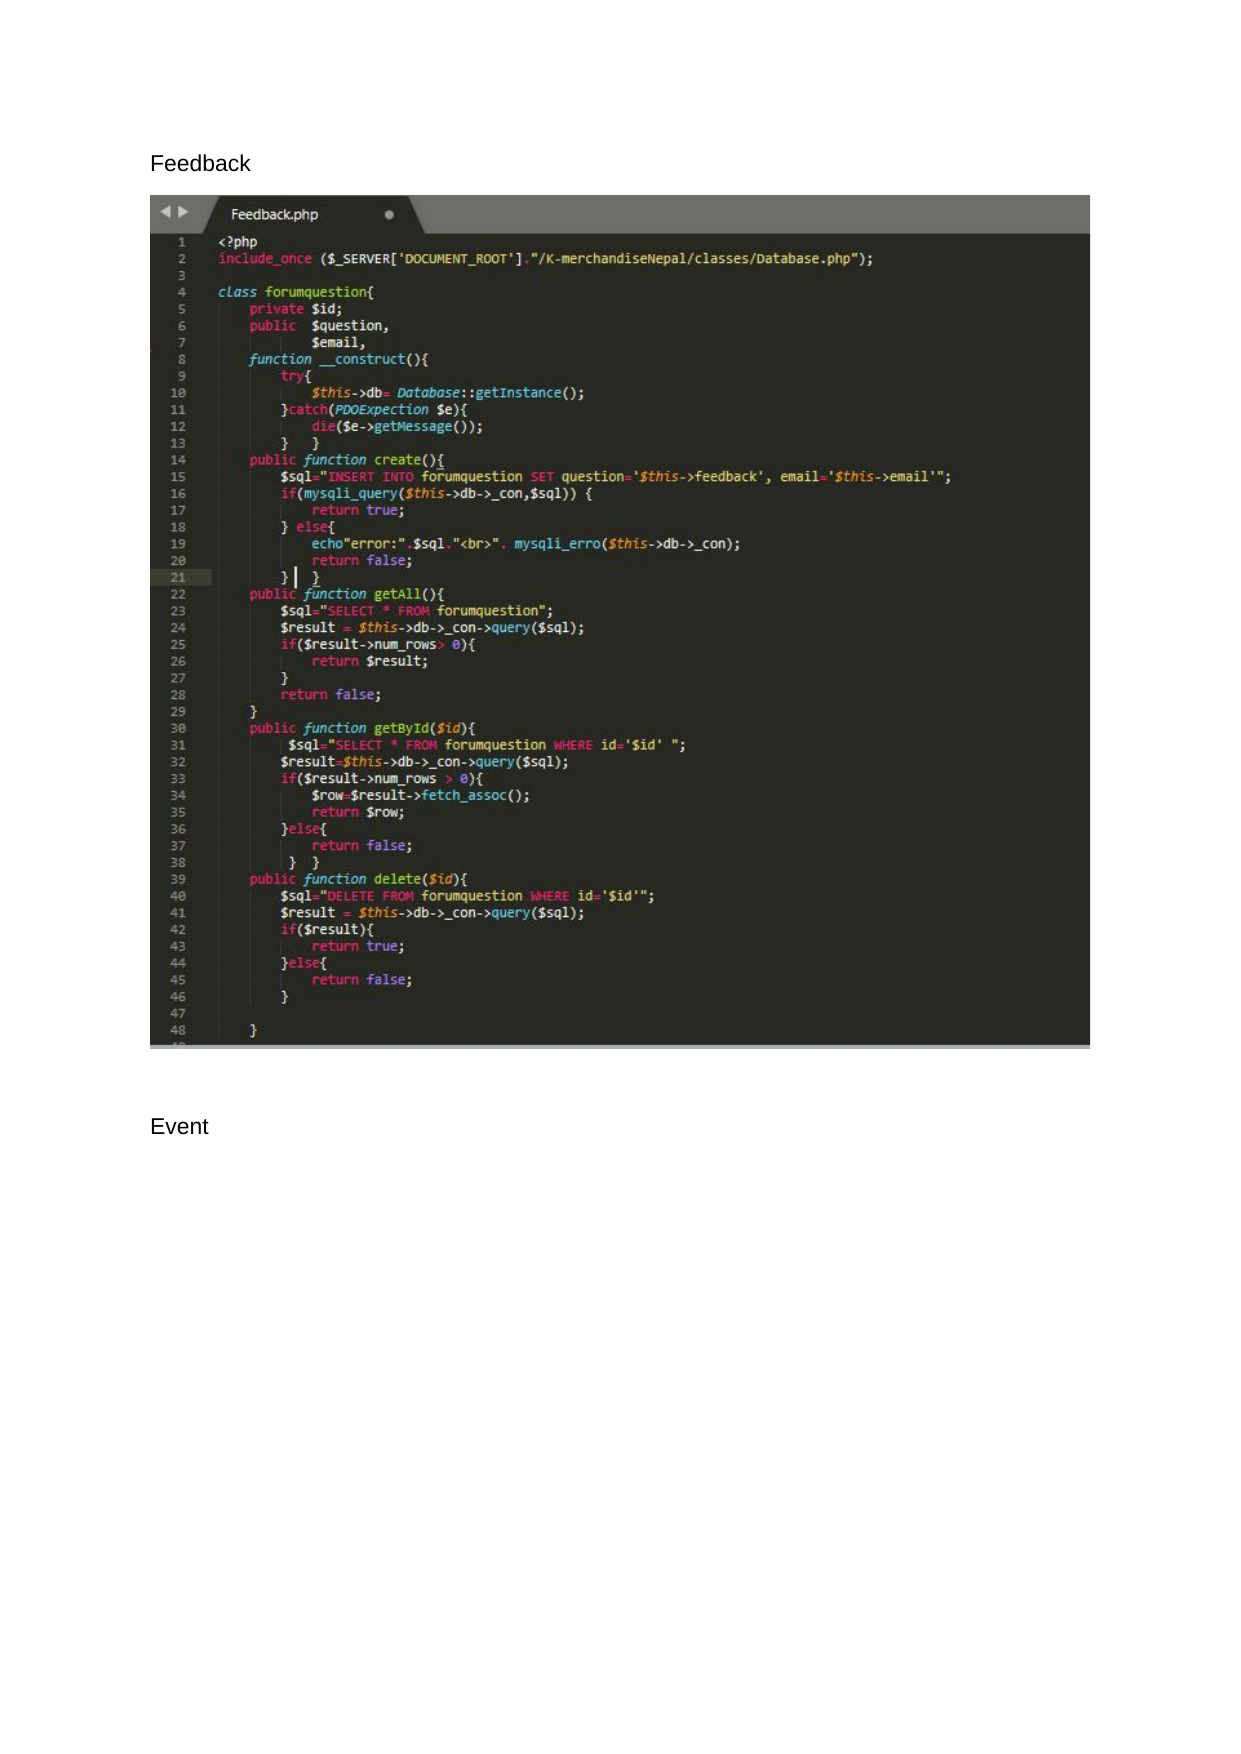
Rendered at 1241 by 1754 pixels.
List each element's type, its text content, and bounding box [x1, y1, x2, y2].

text Feedback [150, 150, 1090, 176]
text Event [150, 1113, 1090, 1139]
picture [150, 195, 1091, 1049]
